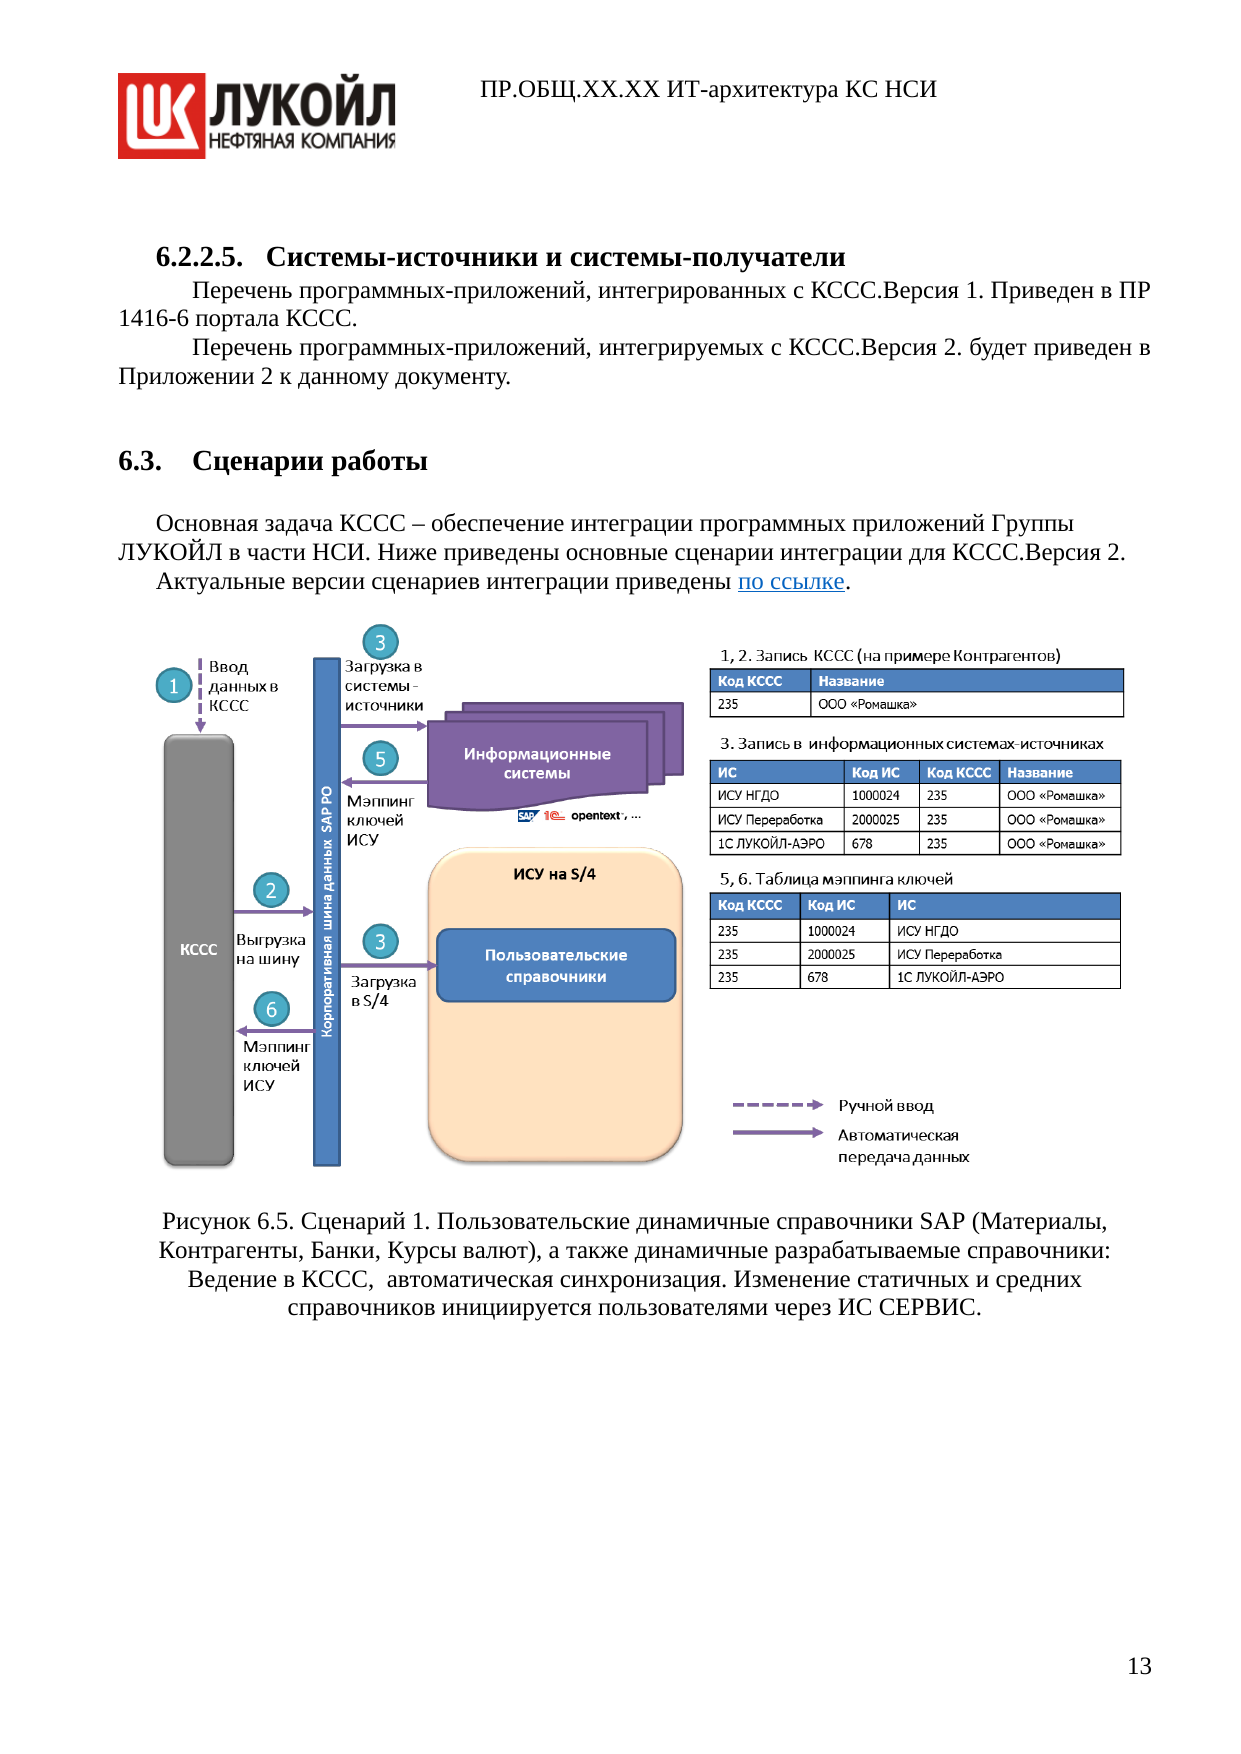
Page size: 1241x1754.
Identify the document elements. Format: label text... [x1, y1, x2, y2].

text Рисунок 6.5. Сценарий 1. Пользовательские динамичные справочники SAP (Материалы, Контрагенты, Банки, Курсы валют), а также динамичные разрабатываемые справочники: Ведение в КССС, автоматическая синхронизация. Изменение статичных и средних справочников инициируется пользователями через ИС СЕРВИС. [118, 1206, 1152, 1321]
subtitle Сценарии работы [118, 443, 1152, 477]
picture [155, 623, 1125, 1178]
text Перечень программных-приложений, интегрированных с КССС.Версия 1. Приведен в ПР 1416-6 портала КССС. [118, 275, 1152, 332]
text Основная задача КССС – обеспечение интеграции программных приложений Группы ЛУКОЙЛ в части НСИ. Ниже приведены основные сценарии интеграции для КССС.Версия 2. [118, 508, 1152, 566]
text Перечень программных-приложений, интегрируемых с КССС.Версия 2. будет приведен в Приложении 2 к данному документу. [118, 332, 1152, 390]
subtitle Системы-источники и системы-получатели [156, 239, 1152, 272]
text Актуальные версии сценариев интеграции приведены по ссылке. [118, 566, 1152, 595]
